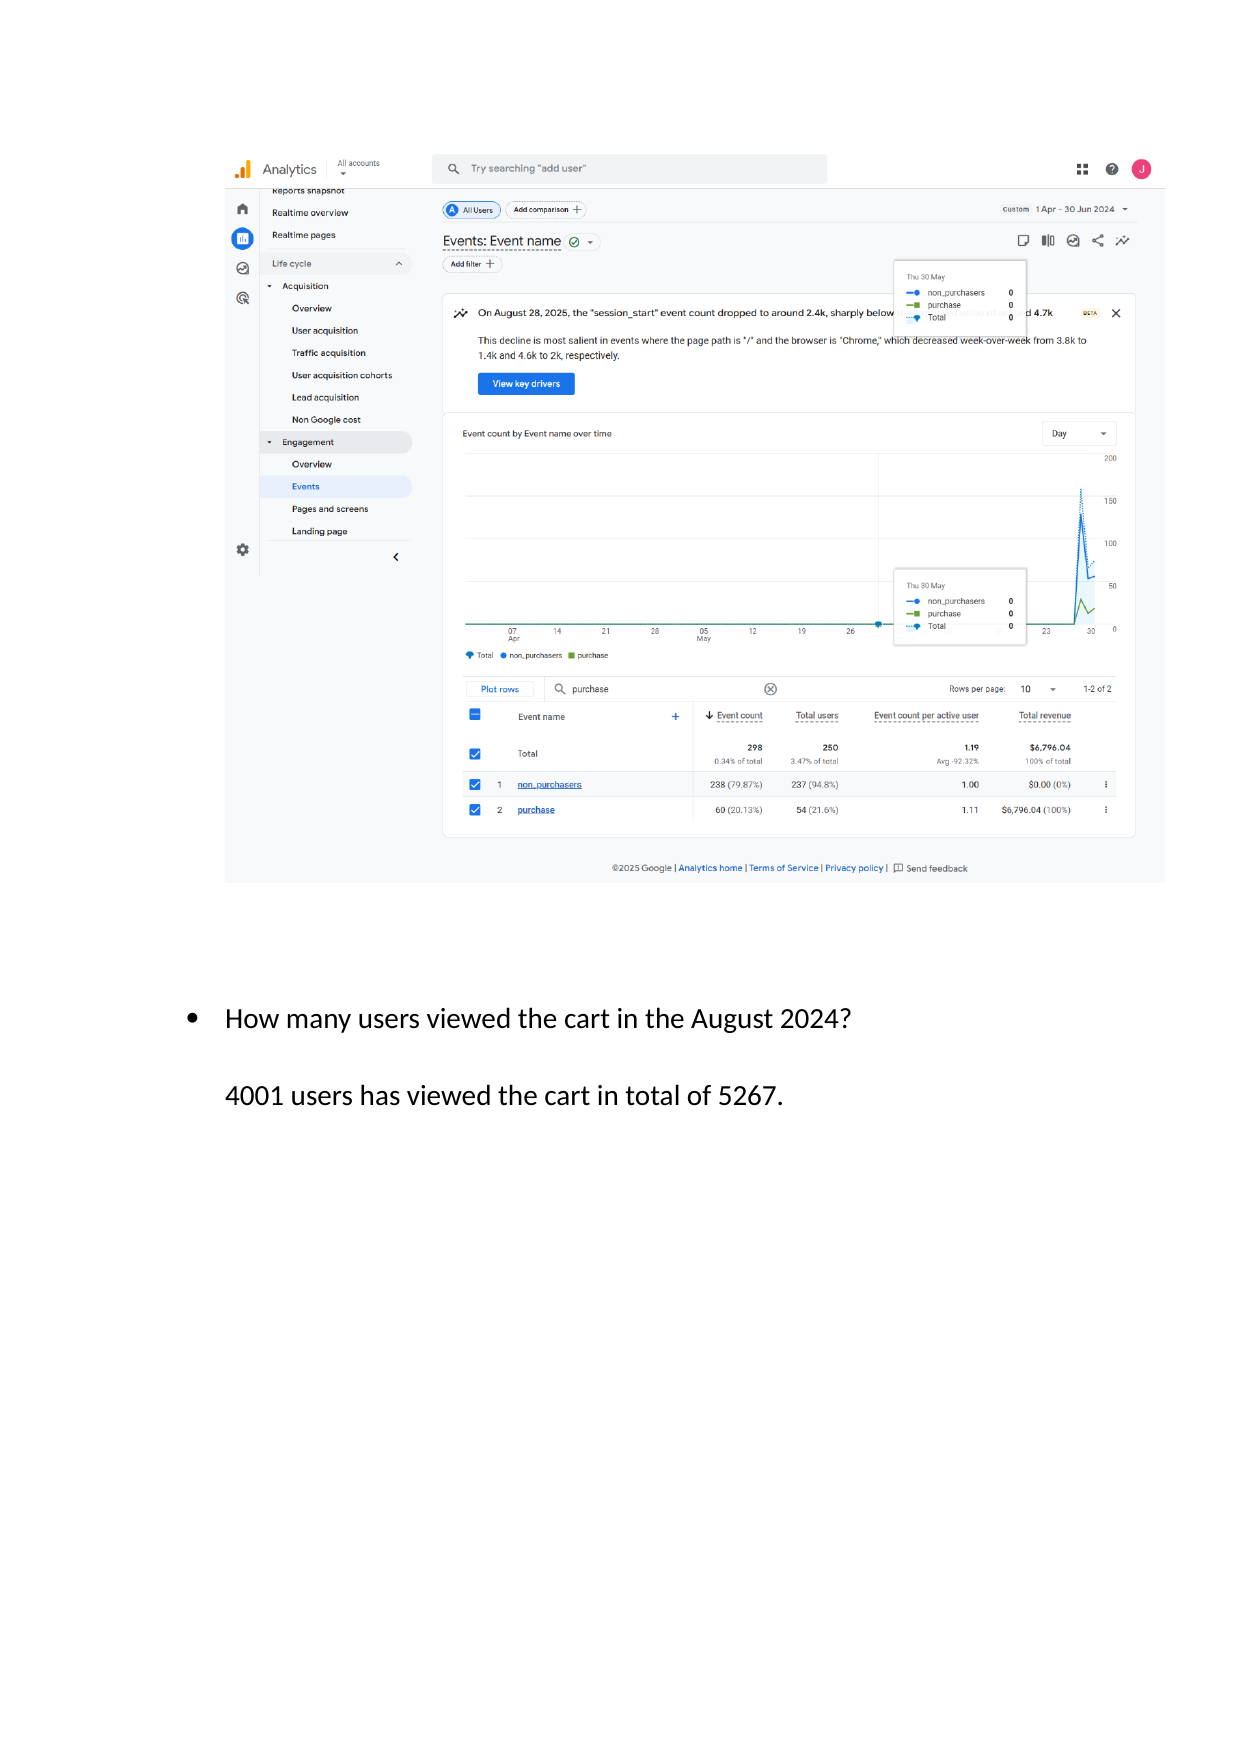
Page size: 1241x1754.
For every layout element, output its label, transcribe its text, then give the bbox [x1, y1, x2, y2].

list 4001 users has viewed the cart in total of 5267. [225, 1077, 1090, 1112]
picture [225, 150, 1166, 883]
list How many users viewed the cart in the August 2024? [187, 1000, 1090, 1035]
